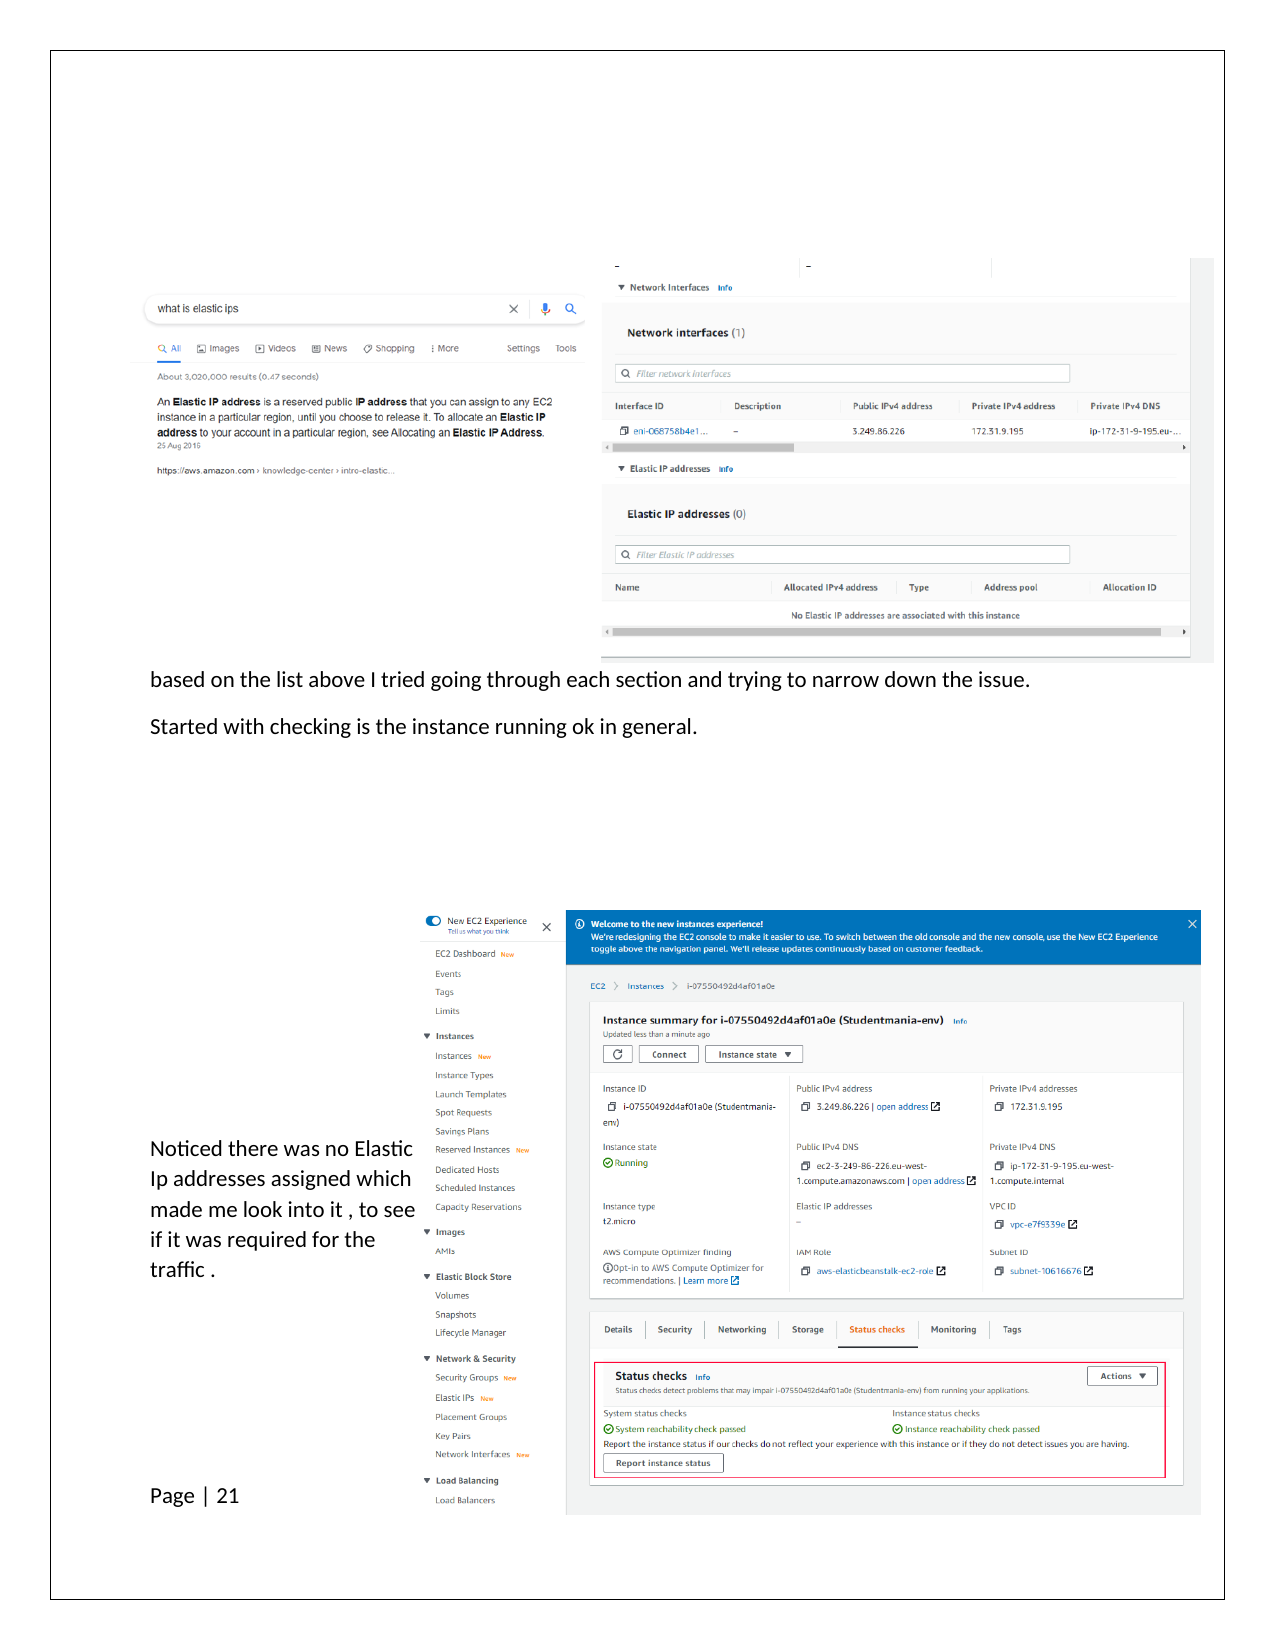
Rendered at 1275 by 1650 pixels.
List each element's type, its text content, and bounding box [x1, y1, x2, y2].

text Started with checking is the instance running ok in general. [150, 712, 1125, 741]
picture [601, 258, 1214, 663]
picture [420, 910, 1201, 1515]
text based on the list above I tried going through each section and trying to narrow down the issue. [150, 666, 1125, 694]
picture [130, 287, 585, 479]
text Noticed there was no Elastic Ip addresses assigned which made me look into it , to see if it was required for the traffic . [150, 1134, 420, 1283]
